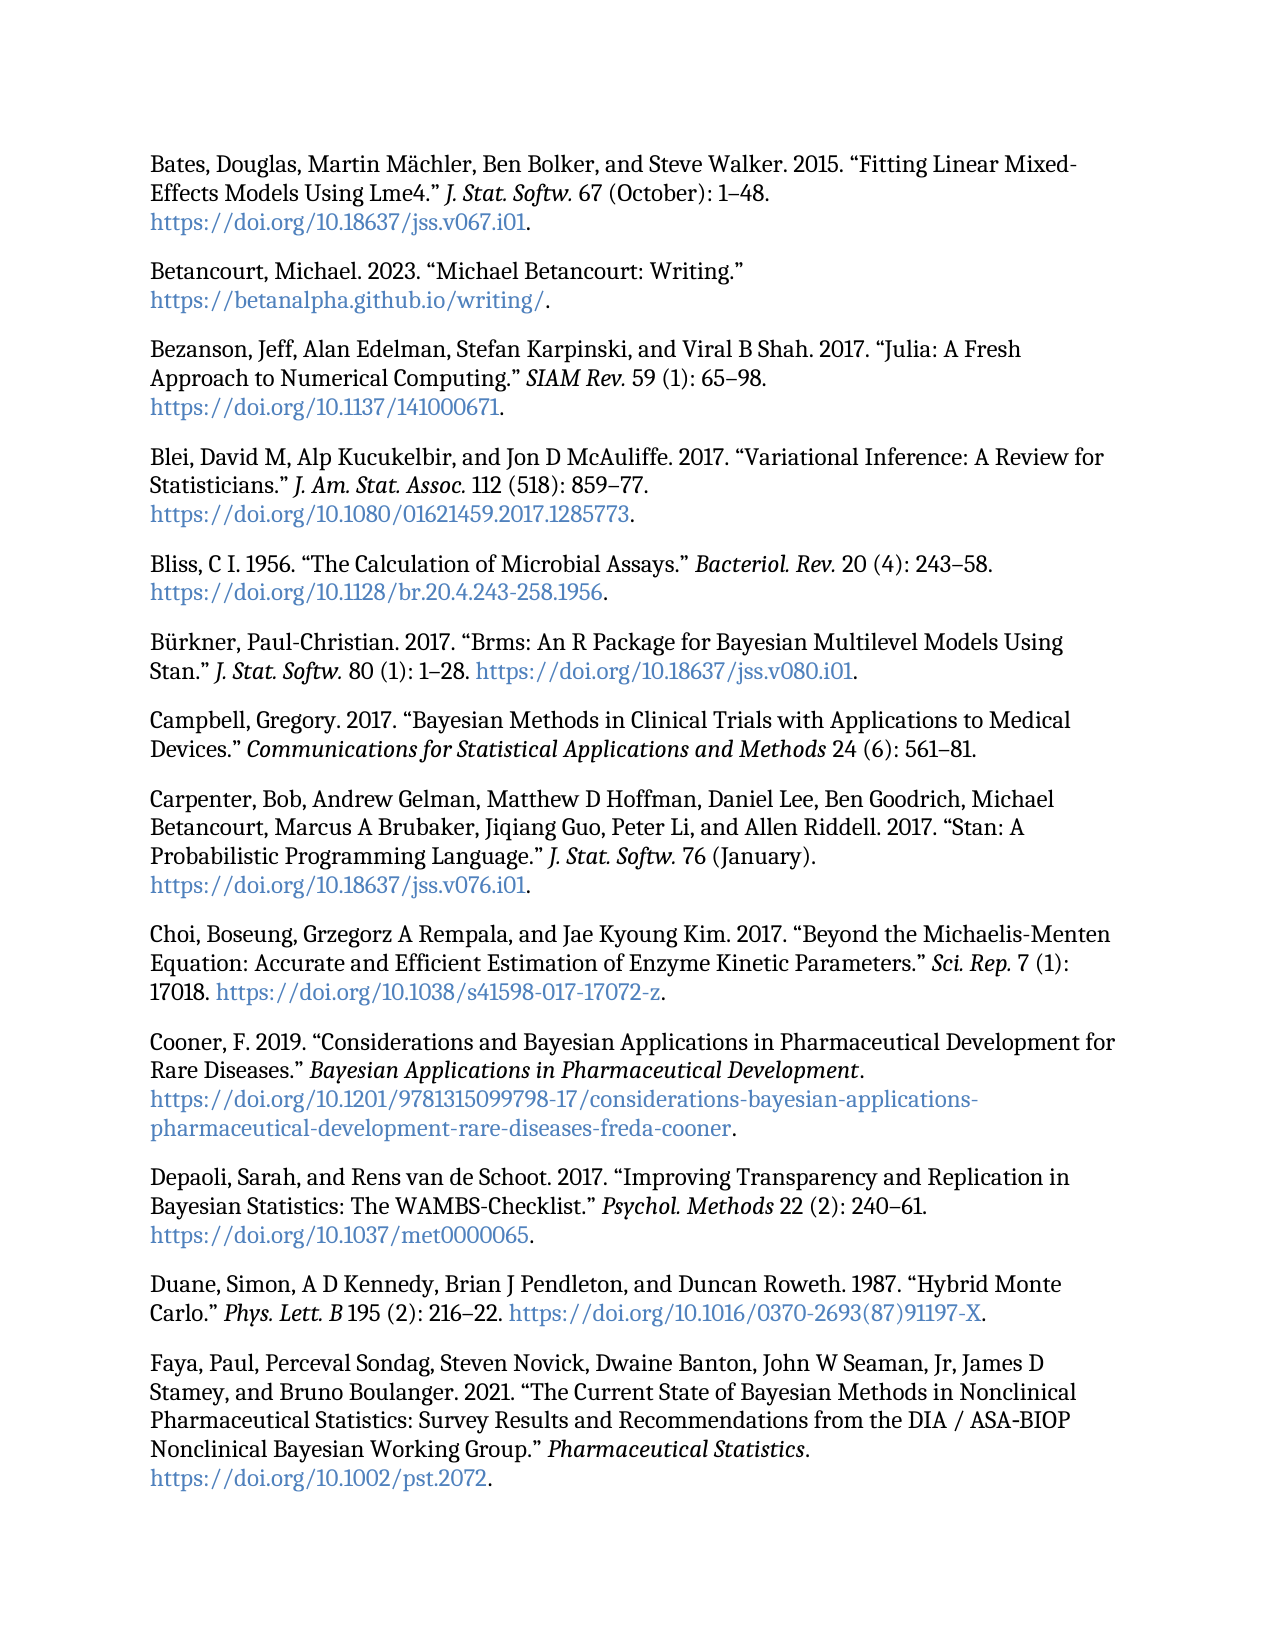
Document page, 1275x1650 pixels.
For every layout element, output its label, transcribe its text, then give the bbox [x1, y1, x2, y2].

text Bürkner, Paul-Christian. 2017. “Brms: An R Package for Bayesian Multilevel Models Using Stan.” J. Stat. Softw. 80 (1): 1–28. https://doi.org/10.18637/jss.v080.i01. [150, 628, 1125, 685]
text Bliss, C I. 1956. “The Calculation of Microbial Assays.” Bacteriol. Rev. 20 (4): 243–58. https://doi.org/10.1128/br.20.4.243-258.1956. [150, 549, 1125, 607]
text Duane, Simon, A D Kennedy, Brian J Pendleton, and Duncan Roweth. 1987. “Hybrid Monte Carlo.” Phys. Lett. B 195 (2): 216–22. https://doi.org/10.1016/0370-2693(87)91197-X. [150, 1270, 1125, 1328]
text Betancourt, Michael. 2023. “Michael Betancourt: Writing.” https://betanalpha.github.io/writing/. [150, 257, 1125, 314]
text Faya, Paul, Perceval Sondag, Steven Novick, Dwaine Banton, John W Seaman, Jr, James D Stamey, and Bruno Boulanger. 2021. “The Current State of Bayesian Methods in Nonclinical Pharmaceutical Statistics: Survey Results and Recommendations from the DIA / ASA‐BIOP Nonclinical Bayesian Working Group.” Pharmaceutical Statistics. https://doi.org/10.1002/pst.2072. [150, 1349, 1125, 1492]
text Blei, David M, Alp Kucukelbir, and Jon D McAuliffe. 2017. “Variational Inference: A Review for Statisticians.” J. Am. Stat. Assoc. 112 (518): 859–77. https://doi.org/10.1080/01621459.2017.1285773. [150, 442, 1125, 529]
text Choi, Boseung, Grzegorz A Rempala, and Jae Kyoung Kim. 2017. “Beyond the Michaelis-Menten Equation: Accurate and Efficient Estimation of Enzyme Kinetic Parameters.” Sci. Rep. 7 (1): 17018. https://doi.org/10.1038/s41598-017-17072-z. [150, 920, 1125, 1007]
text Campbell, Gregory. 2017. “Bayesian Methods in Clinical Trials with Applications to Medical Devices.” Communications for Statistical Applications and Methods 24 (6): 561–81. [150, 706, 1125, 764]
text Bezanson, Jeff, Alan Edelman, Stefan Karpinski, and Viral B Shah. 2017. “Julia: A Fresh Approach to Numerical Computing.” SIAM Rev. 59 (1): 65–98. https://doi.org/10.1137/141000671. [150, 335, 1125, 422]
text Carpenter, Bob, Andrew Gelman, Matthew D Hoffman, Daniel Lee, Ben Goodrich, Michael Betancourt, Marcus A Brubaker, Jiqiang Guo, Peter Li, and Allen Riddell. 2017. “Stan: A Probabilistic Programming Language.” J. Stat. Softw. 76 (January). https://doi.org/10.18637/jss.v076.i01. [150, 784, 1125, 899]
text Depaoli, Sarah, and Rens van de Schoot. 2017. “Improving Transparency and Replication in Bayesian Statistics: The WAMBS-Checklist.” Psychol. Methods 22 (2): 240–61. https://doi.org/10.1037/met0000065. [150, 1163, 1125, 1249]
text Bates, Douglas, Martin Mächler, Ben Bolker, and Steve Walker. 2015. “Fitting Linear Mixed-Effects Models Using Lme4.” J. Stat. Softw. 67 (October): 1–48. https://doi.org/10.18637/jss.v067.i01. [150, 150, 1125, 236]
text Cooner, F. 2019. “Considerations and Bayesian Applications in Pharmaceutical Development for Rare Diseases.” Bayesian Applications in Pharmaceutical Development. https://doi.org/10.1201/9781315099798-17/considerations-bayesian-applications-pharmaceutical-development-rare-diseases-freda-cooner. [150, 1027, 1125, 1142]
